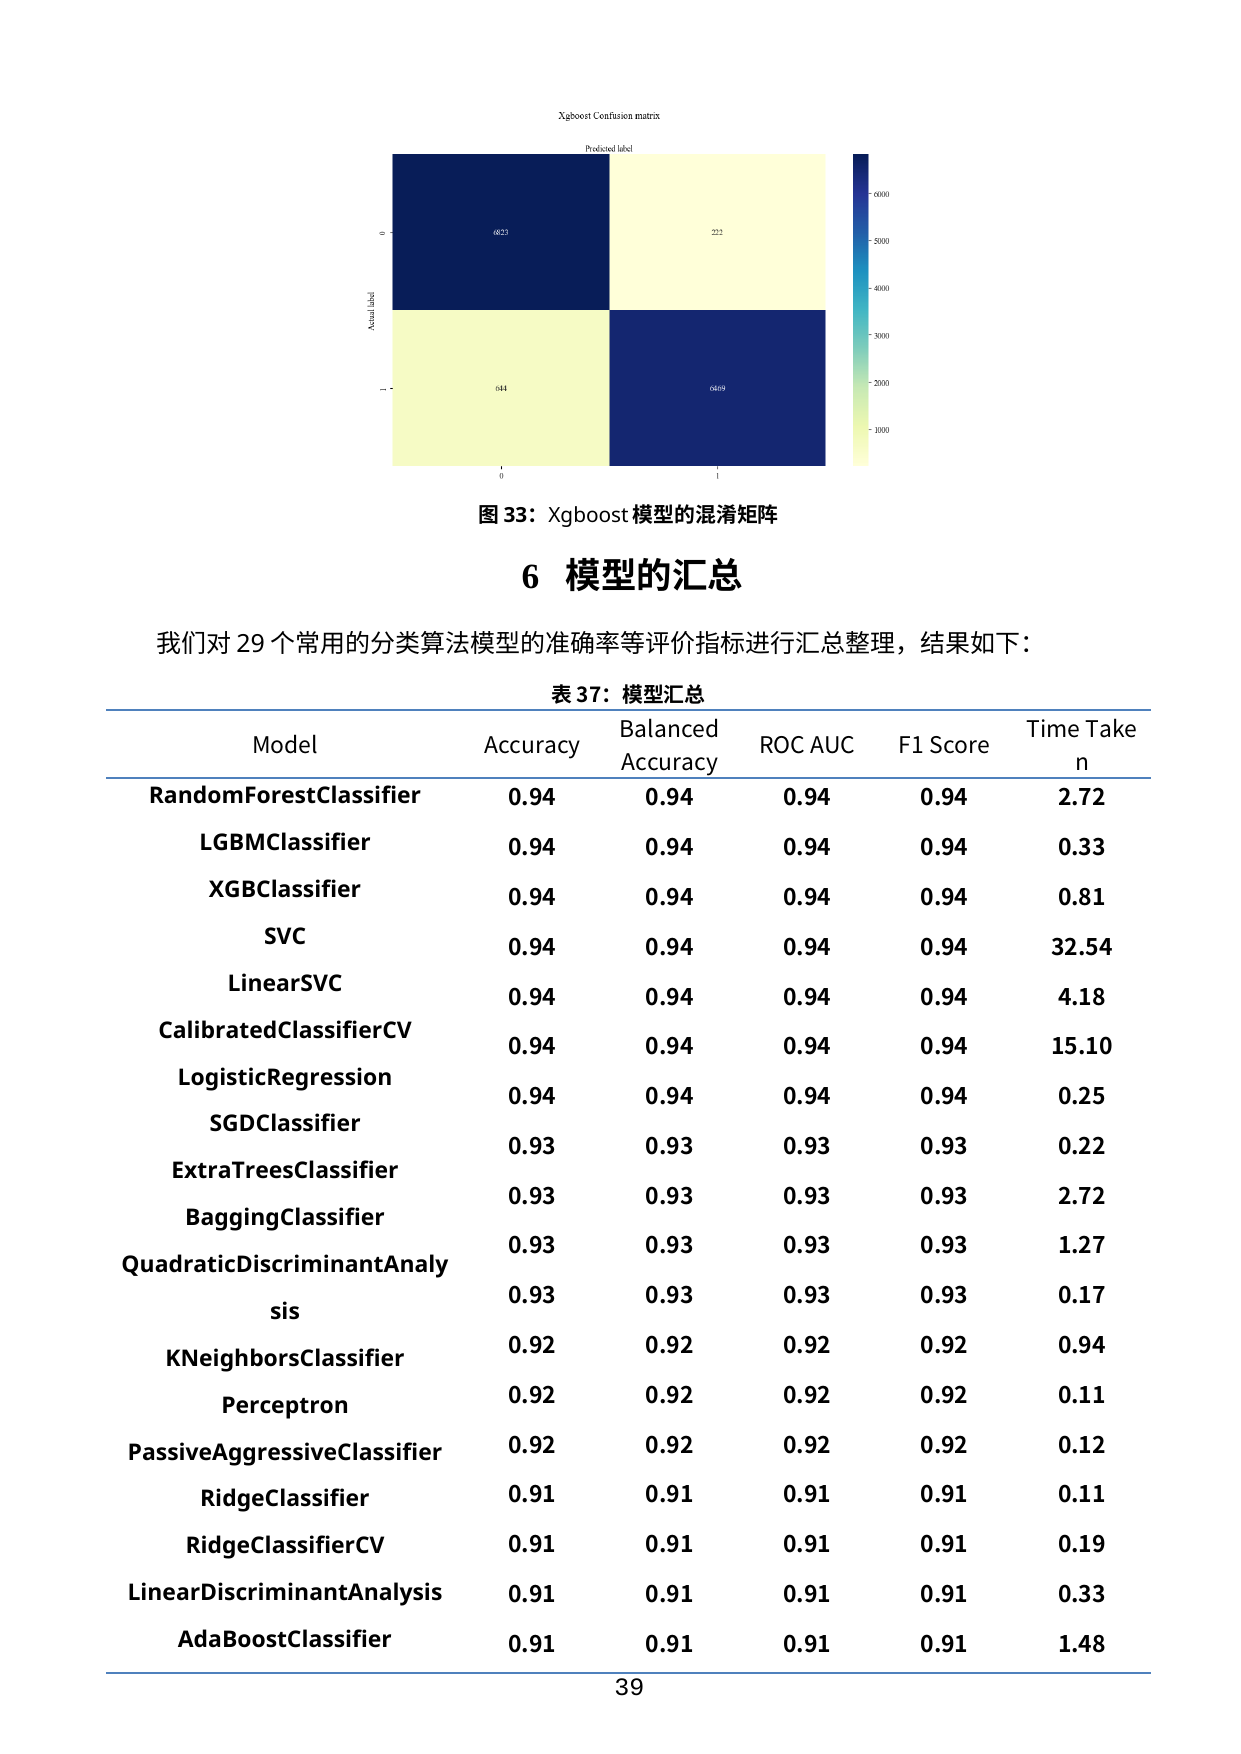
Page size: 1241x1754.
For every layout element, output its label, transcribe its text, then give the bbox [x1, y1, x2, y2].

text 图33：Xgboost模型的混淆矩阵 [106, 498, 1151, 528]
table_header F1 Score [876, 711, 1013, 777]
table_header Accuracy [464, 711, 601, 777]
picture [362, 106, 895, 485]
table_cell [106, 779, 463, 1672]
table_header Time Taken [1013, 711, 1151, 777]
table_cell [601, 779, 738, 1672]
table_header Model [106, 711, 463, 777]
text 我们对29个常用的分类算法模型的准确率等评价指标进行汇总整理，结果如下： [106, 624, 1151, 660]
text 表37：模型汇总 [106, 678, 1151, 708]
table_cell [464, 779, 601, 1672]
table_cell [876, 779, 1013, 1672]
text 6 模型的汇总 [521, 547, 1151, 598]
table_header ROC AUC [738, 711, 876, 777]
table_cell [738, 779, 876, 1672]
table_header Balanced Accuracy [601, 711, 738, 777]
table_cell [1013, 779, 1151, 1672]
